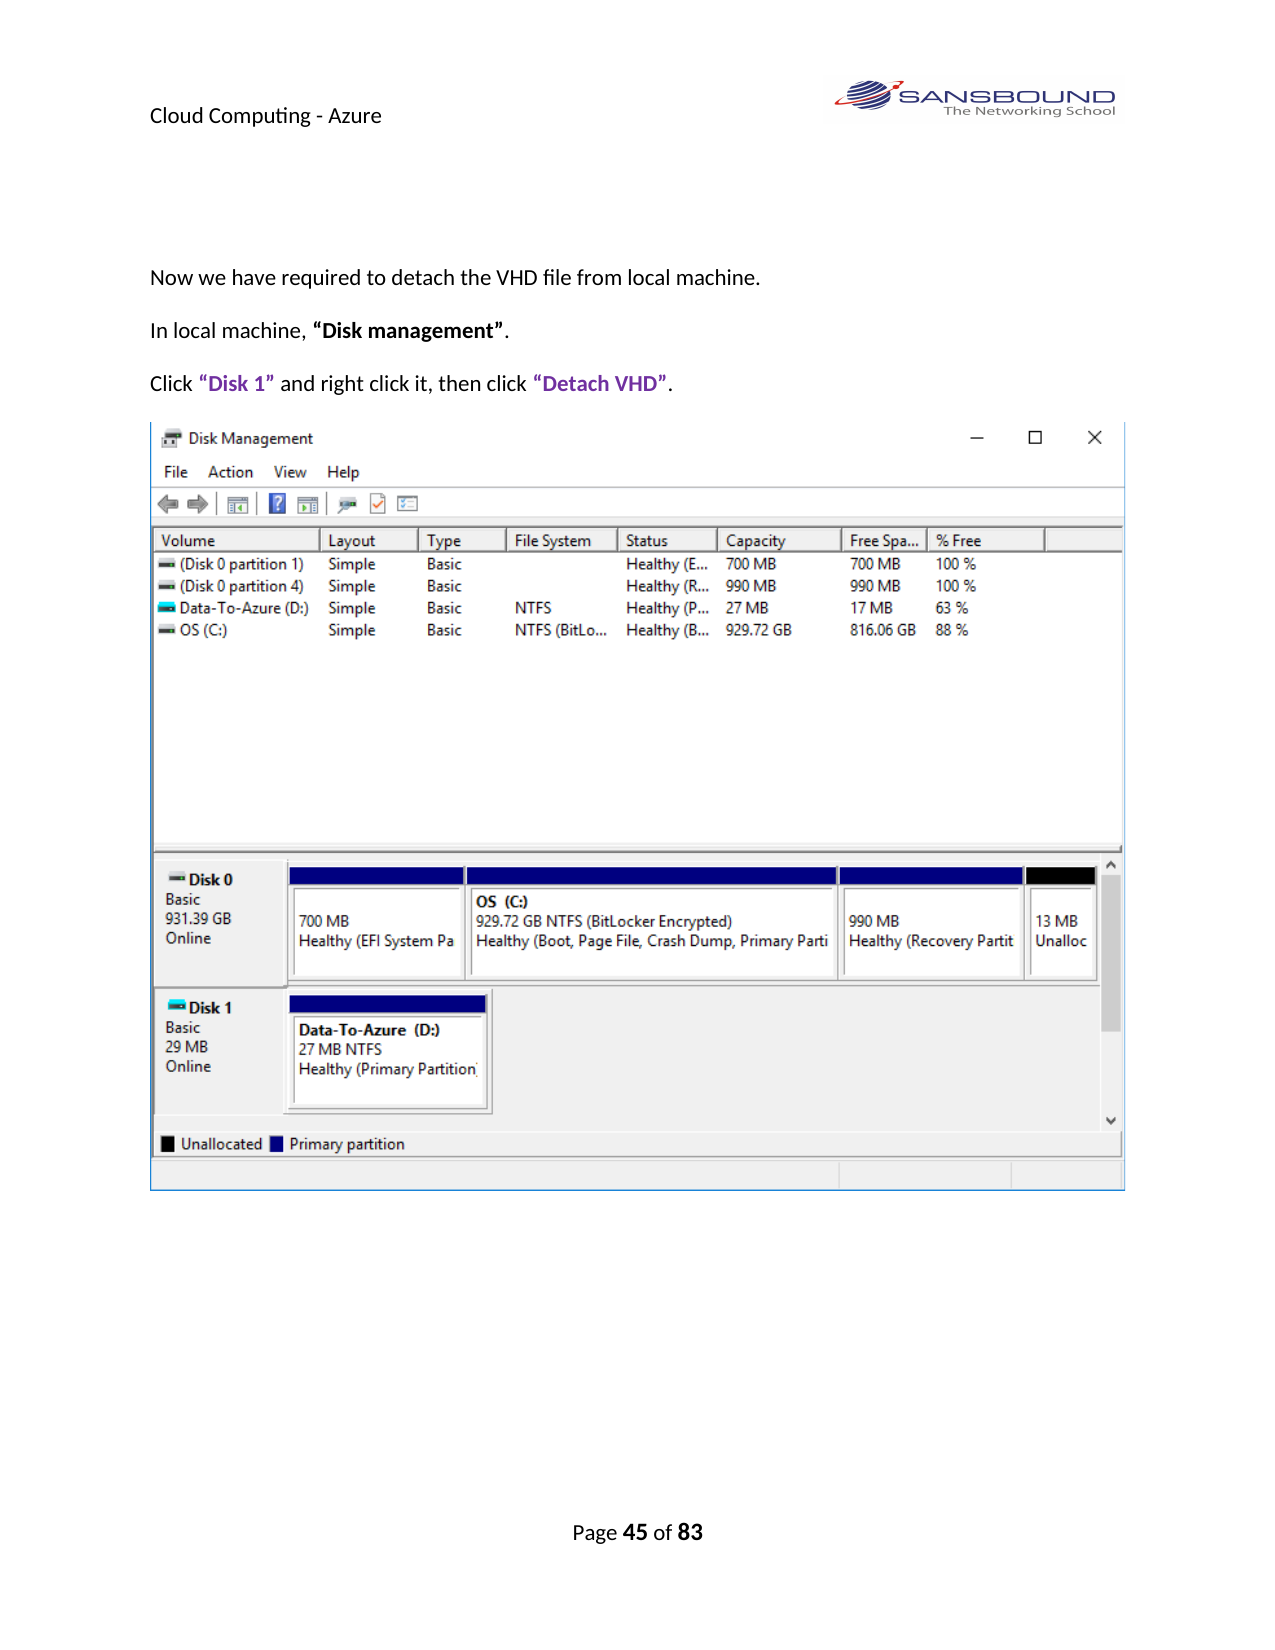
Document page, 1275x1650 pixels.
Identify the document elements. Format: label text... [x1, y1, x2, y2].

picture [823, 75, 1125, 124]
text Now we have required to detach the VHD file from local machine. [150, 263, 1125, 291]
text Click “Disk 1” and right click it, then click “Detach VHD”. [150, 369, 1125, 397]
picture [150, 422, 1125, 1191]
text In local machine, “Disk management”. [150, 316, 1125, 344]
